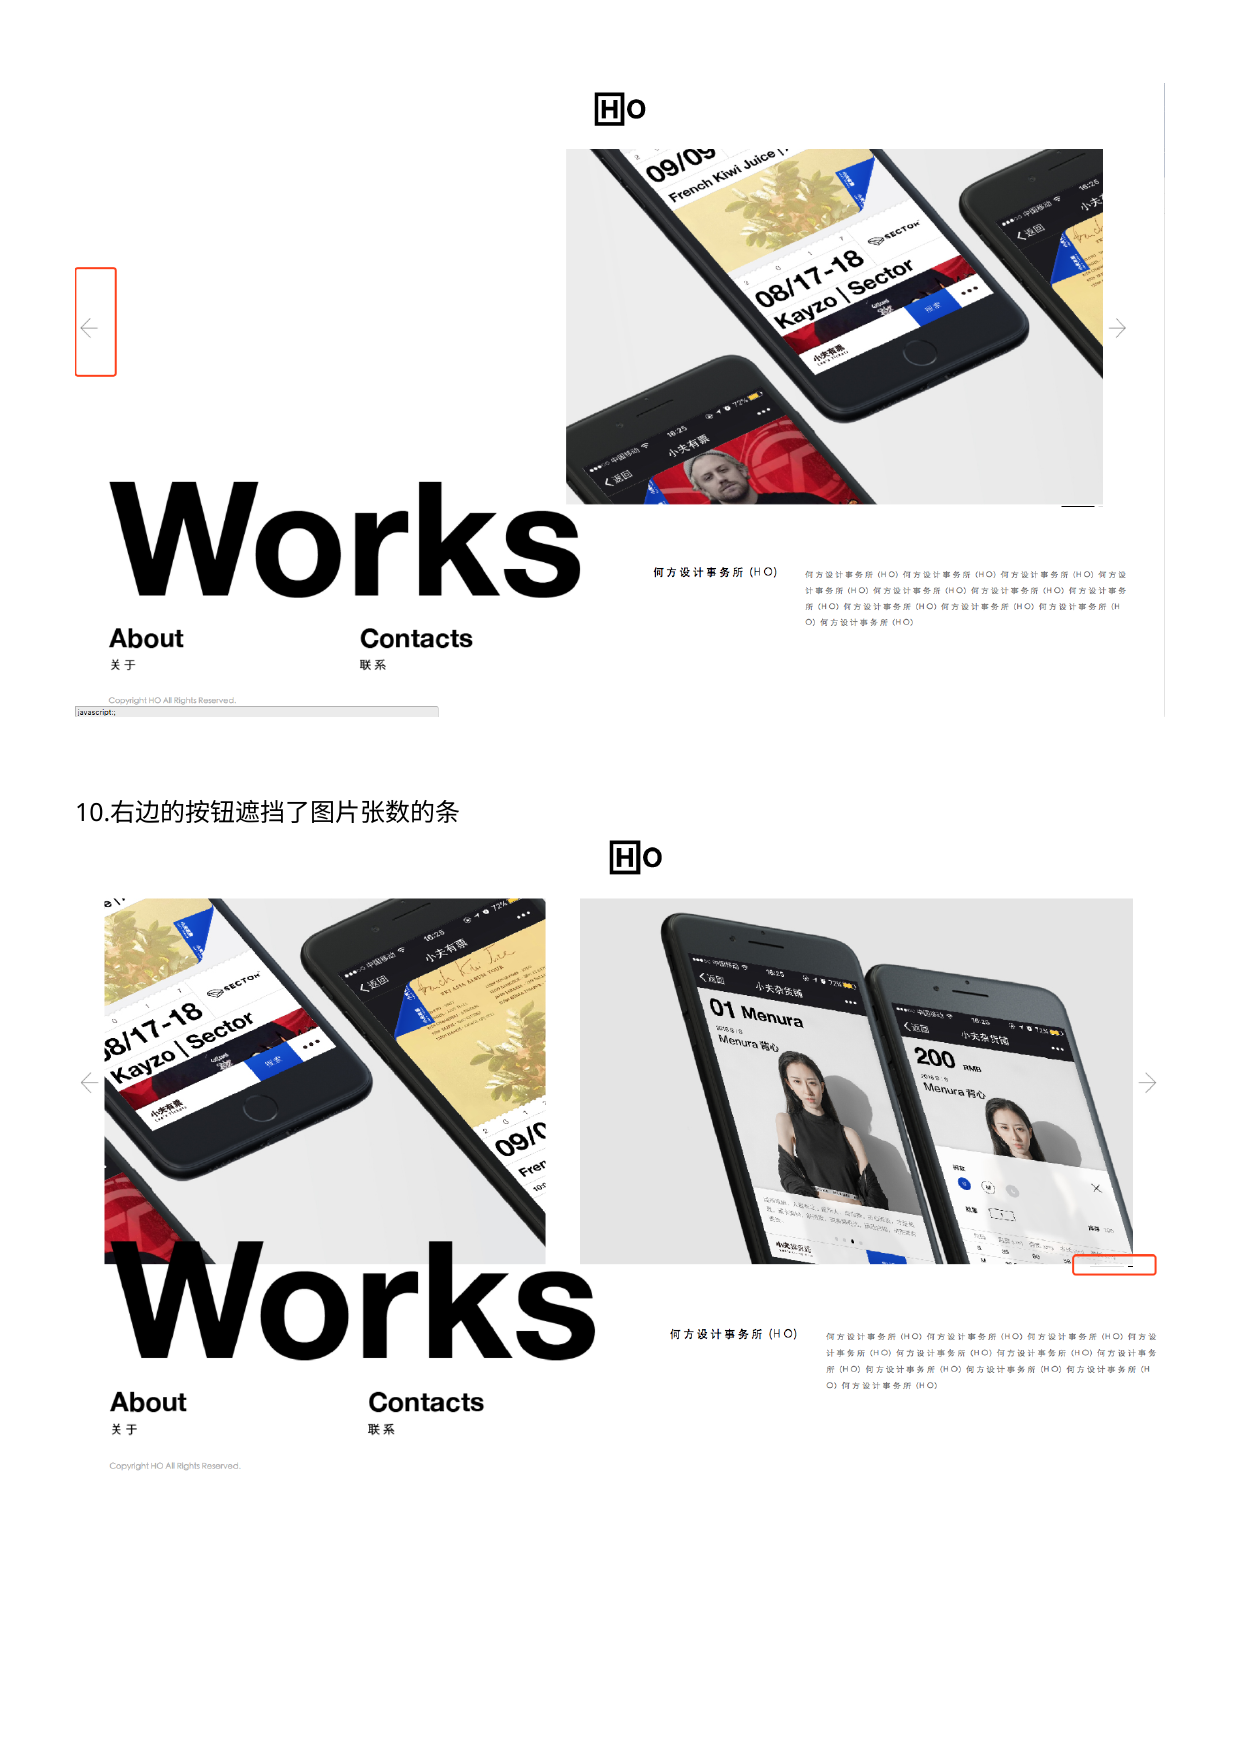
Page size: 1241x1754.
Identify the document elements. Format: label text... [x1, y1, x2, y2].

picture [75, 83, 1165, 717]
text 10.右边的按钮遮挡了图片张数的条 [75, 789, 1165, 832]
picture [75, 832, 1165, 1481]
